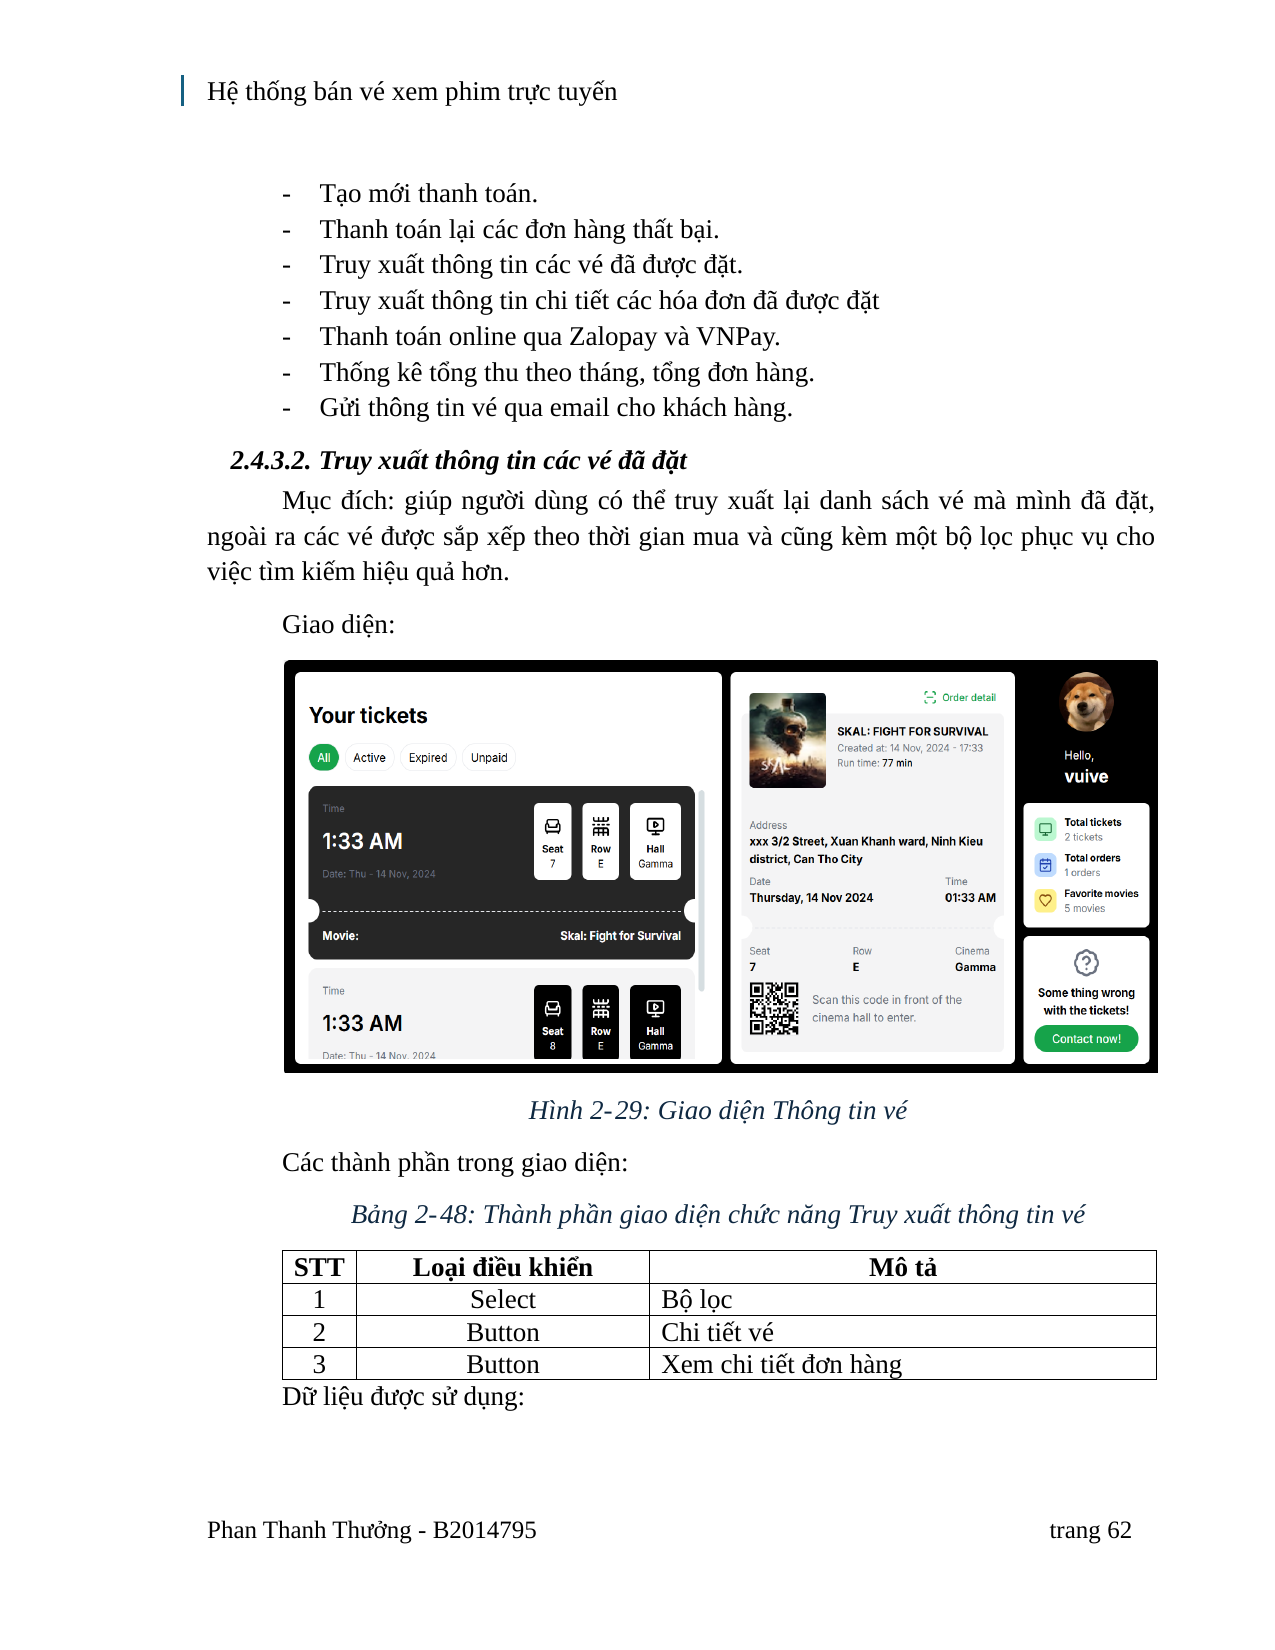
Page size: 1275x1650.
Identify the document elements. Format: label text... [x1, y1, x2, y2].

list Thống kê tổng thu theo tháng, tổng đơn hàng. [282, 356, 1157, 387]
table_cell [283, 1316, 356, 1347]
table_header Mô tả [650, 1251, 1156, 1282]
list Thanh toán lại các đơn hàng thất bại. [282, 213, 1157, 244]
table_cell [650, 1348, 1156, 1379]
subtitle Truy xuất thông tin các vé đã đặt [230, 444, 1157, 475]
list Truy xuất thông tin các vé đã được đặt. [282, 249, 1157, 280]
text Giao diện: [207, 608, 1157, 639]
list Tạo mới thanh toán. [282, 177, 1157, 208]
picture [281, 660, 1158, 1073]
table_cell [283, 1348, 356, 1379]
list Truy xuất thông tin chi tiết các hóa đơn đã được đặt [282, 284, 1157, 316]
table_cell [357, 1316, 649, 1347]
text Bảng 2-48: Thành phần giao diện chức năng Truy xuất thông tin vé [207, 1198, 1157, 1229]
text Các thành phần trong giao diện: [207, 1146, 1157, 1177]
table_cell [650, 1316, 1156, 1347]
table_cell Select [357, 1284, 649, 1314]
text Dữ liệu được sử dụng: [207, 1380, 1157, 1411]
table_cell Bộ lọc [650, 1284, 1156, 1314]
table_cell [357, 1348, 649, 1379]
table_header Loại điều khiển [357, 1251, 649, 1282]
list Thanh toán online qua Zalopay và VNPay. [282, 320, 1157, 351]
table_header STT [283, 1251, 356, 1282]
list Gửi thông tin vé qua email cho khách hàng. [282, 392, 1157, 423]
table_cell 1 [283, 1284, 356, 1314]
text Mục đích: giúp người dùng có thể truy xuất lại danh sách vé mà mình đã đặt, ngoài ra các vé được sắp xếp theo thời gian mua và cũng kèm một bộ lọc phục vụ cho việc tìm kiếm hiệu quả hơn. [207, 484, 1157, 586]
